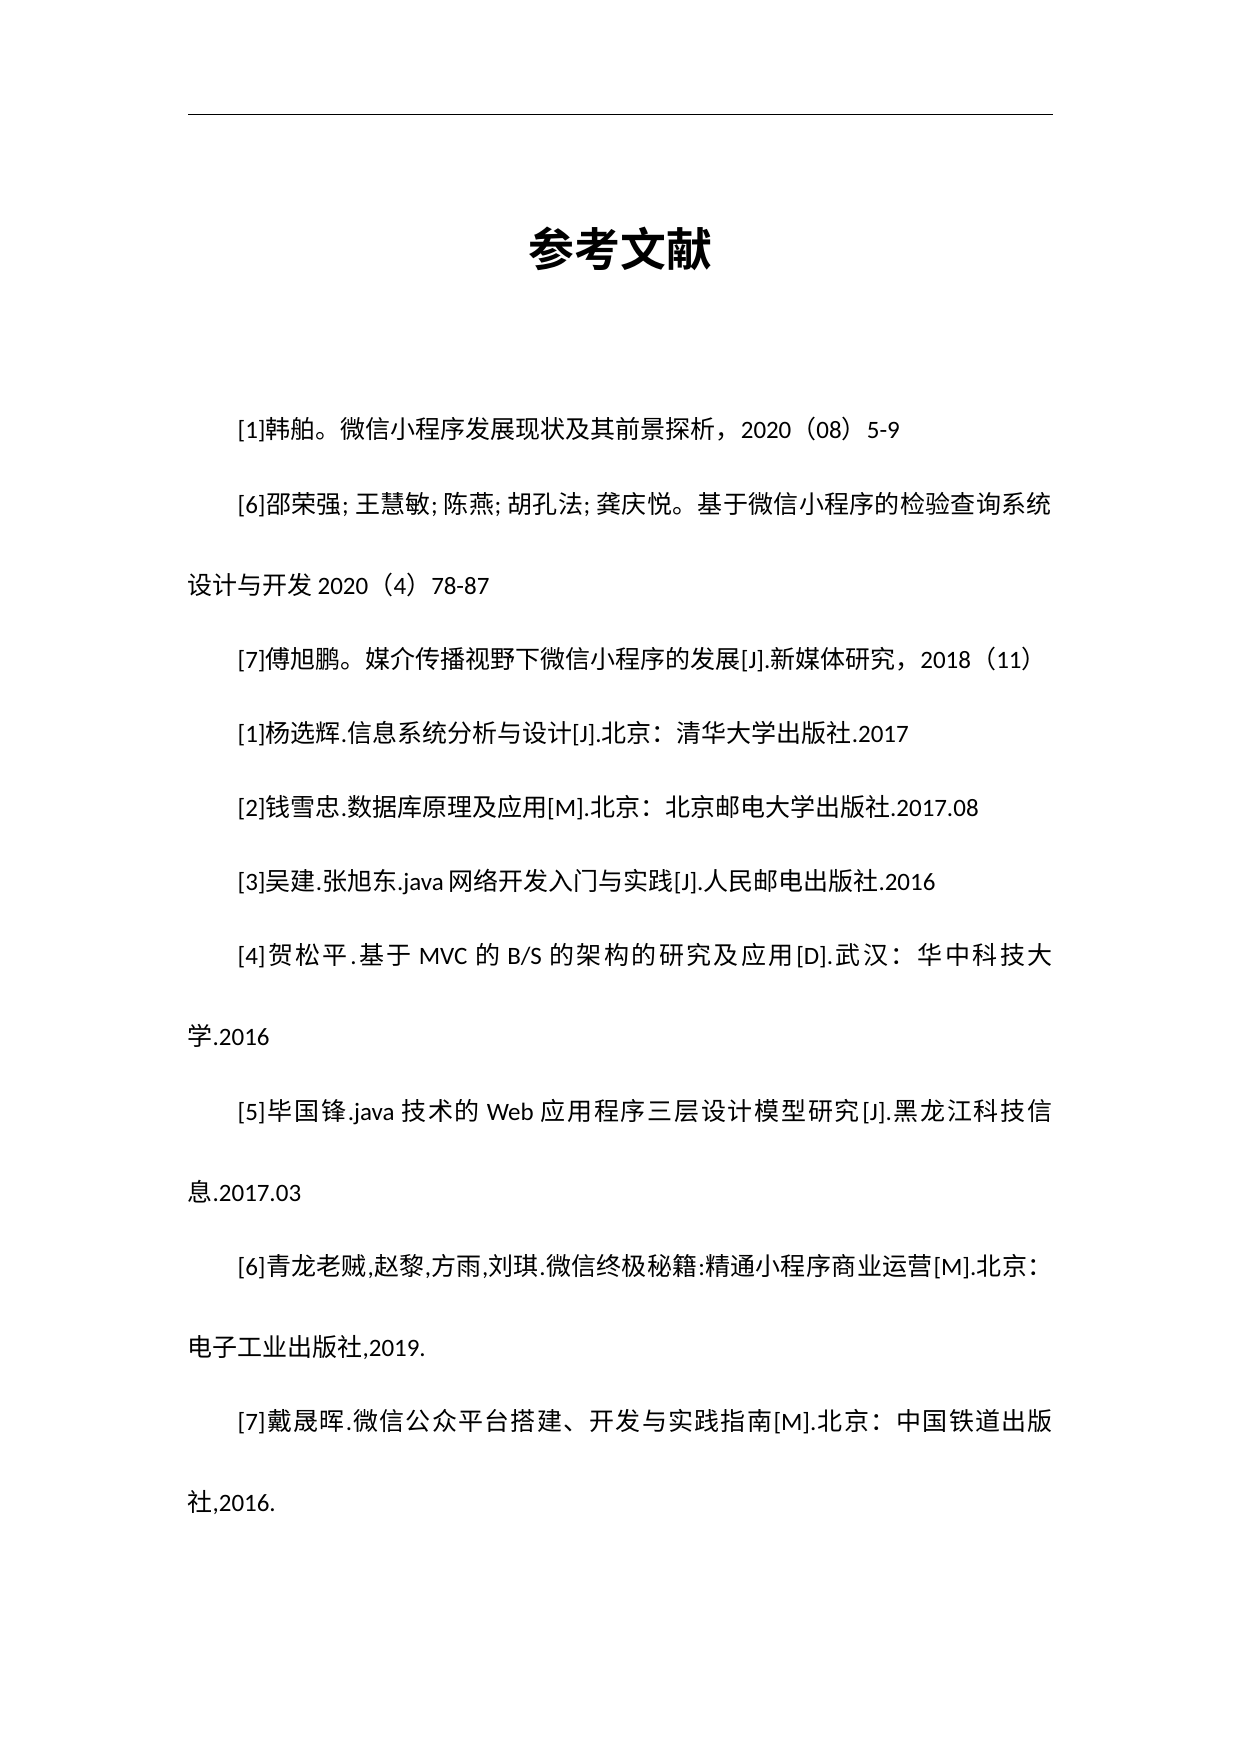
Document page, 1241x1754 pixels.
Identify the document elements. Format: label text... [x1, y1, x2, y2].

text [3]吴建.张旭东.java网络开发入门与实践[J].人民邮电出版社.2016 [187, 847, 1053, 912]
text [6]青龙老贼,赵黎,方雨,刘琪.微信终极秘籍:精通小程序商业运营[M].北京：电子工业出版社,2019. [187, 1232, 1053, 1378]
text [7]傅旭鹏。媒介传播视野下微信小程序的发展[J].新媒体研究，2018（11） [187, 625, 1053, 690]
text [2]钱雪忠.数据库原理及应用[M].北京：北京邮电大学出版社.2017.08 [187, 773, 1053, 838]
text [1]韩舶。微信小程序发展现状及其前景探析，2020（08）5-9 [187, 396, 1053, 461]
text [4]贺松平.基于MVC的B/S的架构的研究及应用[D].武汉：华中科技大学.2016 [187, 921, 1053, 1067]
text [1]杨选辉.信息系统分析与设计[J].北京：清华大学出版社.2017 [187, 699, 1053, 764]
text [7]戴晟晖.微信公众平台搭建、开发与实践指南[M].北京：中国铁道出版社,2016. [187, 1387, 1053, 1533]
text [6]邵荣强; 王慧敏; 陈燕; 胡孔法; 龚庆悦。基于微信小程序的检验查询系统设计与开发2020（4）78-87 [187, 470, 1053, 616]
subtitle 参考文献 [187, 197, 1053, 295]
text [5]毕国锋.java技术的Web应用程序三层设计模型研究[J].黑龙江科技信息.2017.03 [187, 1077, 1053, 1223]
